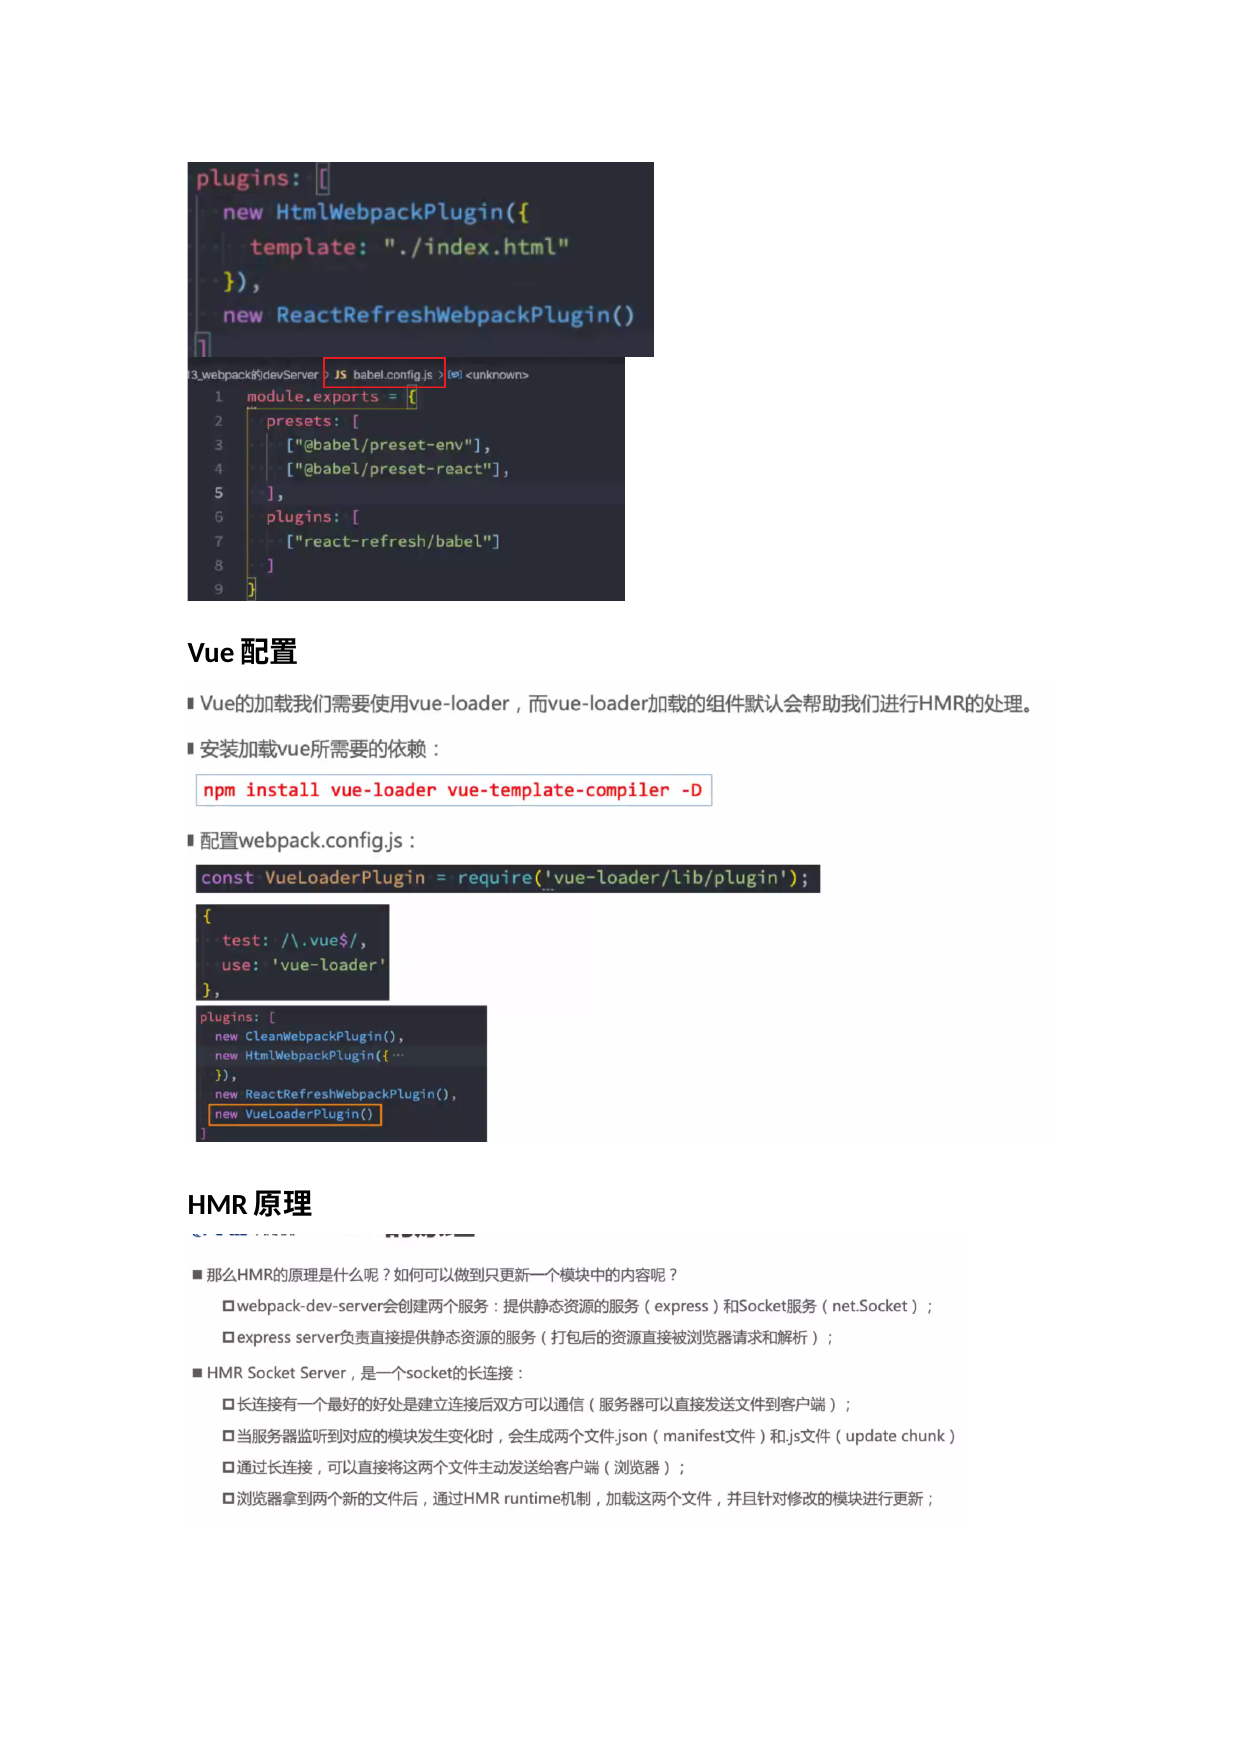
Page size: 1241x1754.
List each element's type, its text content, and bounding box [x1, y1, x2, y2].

text HMR原理 [187, 1169, 1053, 1234]
text Vue配置 [187, 617, 1053, 682]
picture [187, 682, 1053, 1142]
picture [187, 162, 654, 601]
picture [187, 1234, 965, 1524]
